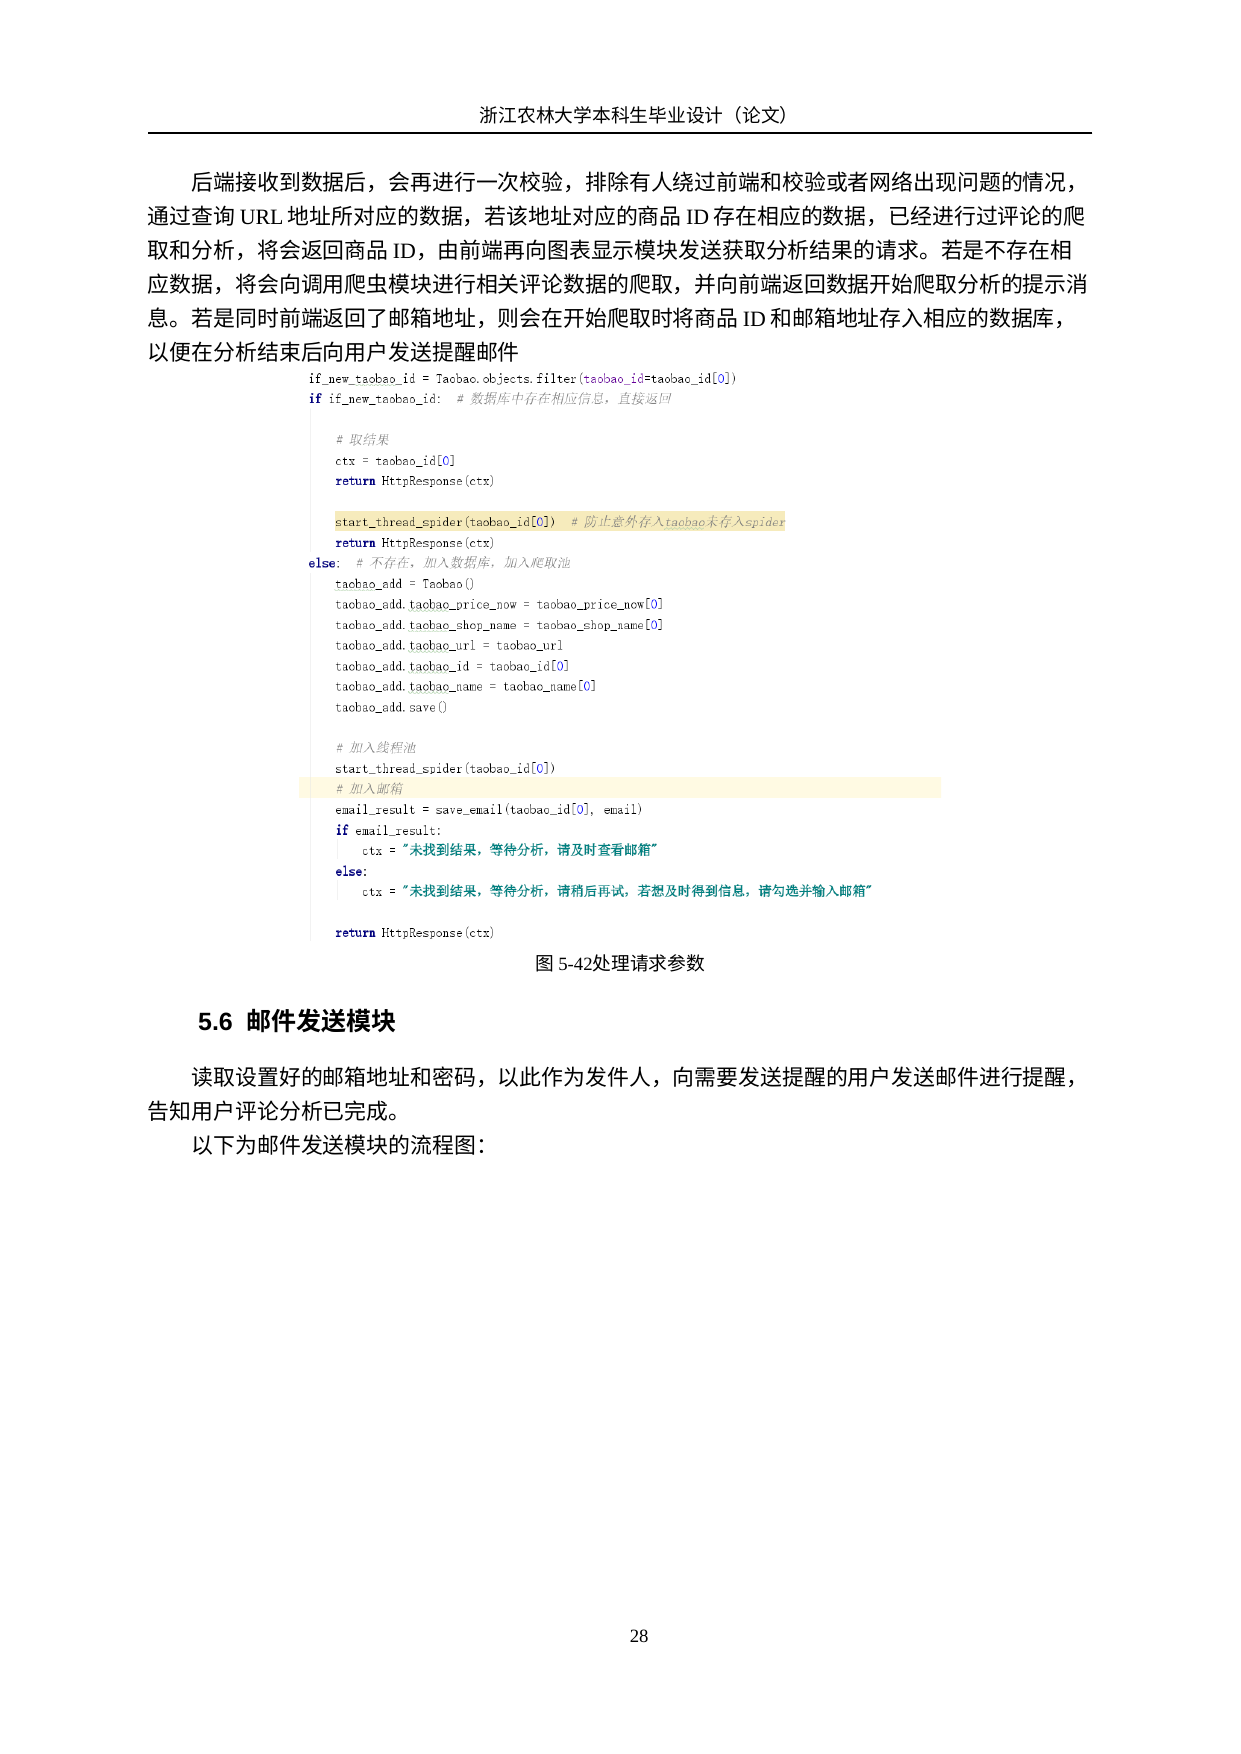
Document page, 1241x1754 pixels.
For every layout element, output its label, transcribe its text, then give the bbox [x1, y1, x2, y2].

subtitle 邮件发送模块 [148, 985, 1092, 1053]
text 后端接收到数据后，会再进行一次校验，排除有人绕过前端和校验或者网络出现问题的情况，通过查询URL地址所对应的数据，若该地址对应的商品ID存在相应的数据，已经进行过评论的爬取和分析，将会返回商品ID，由前端再向图表显示模块发送获取分析结果的请求。若是不存在相应数据，将会向调用爬虫模块进行相关评论数据的爬取，并向前端返回数据开始爬取分析的提示消息。若是同时前端返回了邮箱地址，则会在开始爬取时将商品ID和邮箱地址存入相应的数据库，以便在分析结束后向用户发送提醒邮件 [148, 164, 1092, 368]
text 读取设置好的邮箱地址和密码，以此作为发件人，向需要发送提醒的用户发送邮件进行提醒，告知用户评论分析已完成。 [148, 1059, 1092, 1127]
picture [299, 367, 942, 941]
text 以下为邮件发送模块的流程图： [148, 1127, 1092, 1161]
